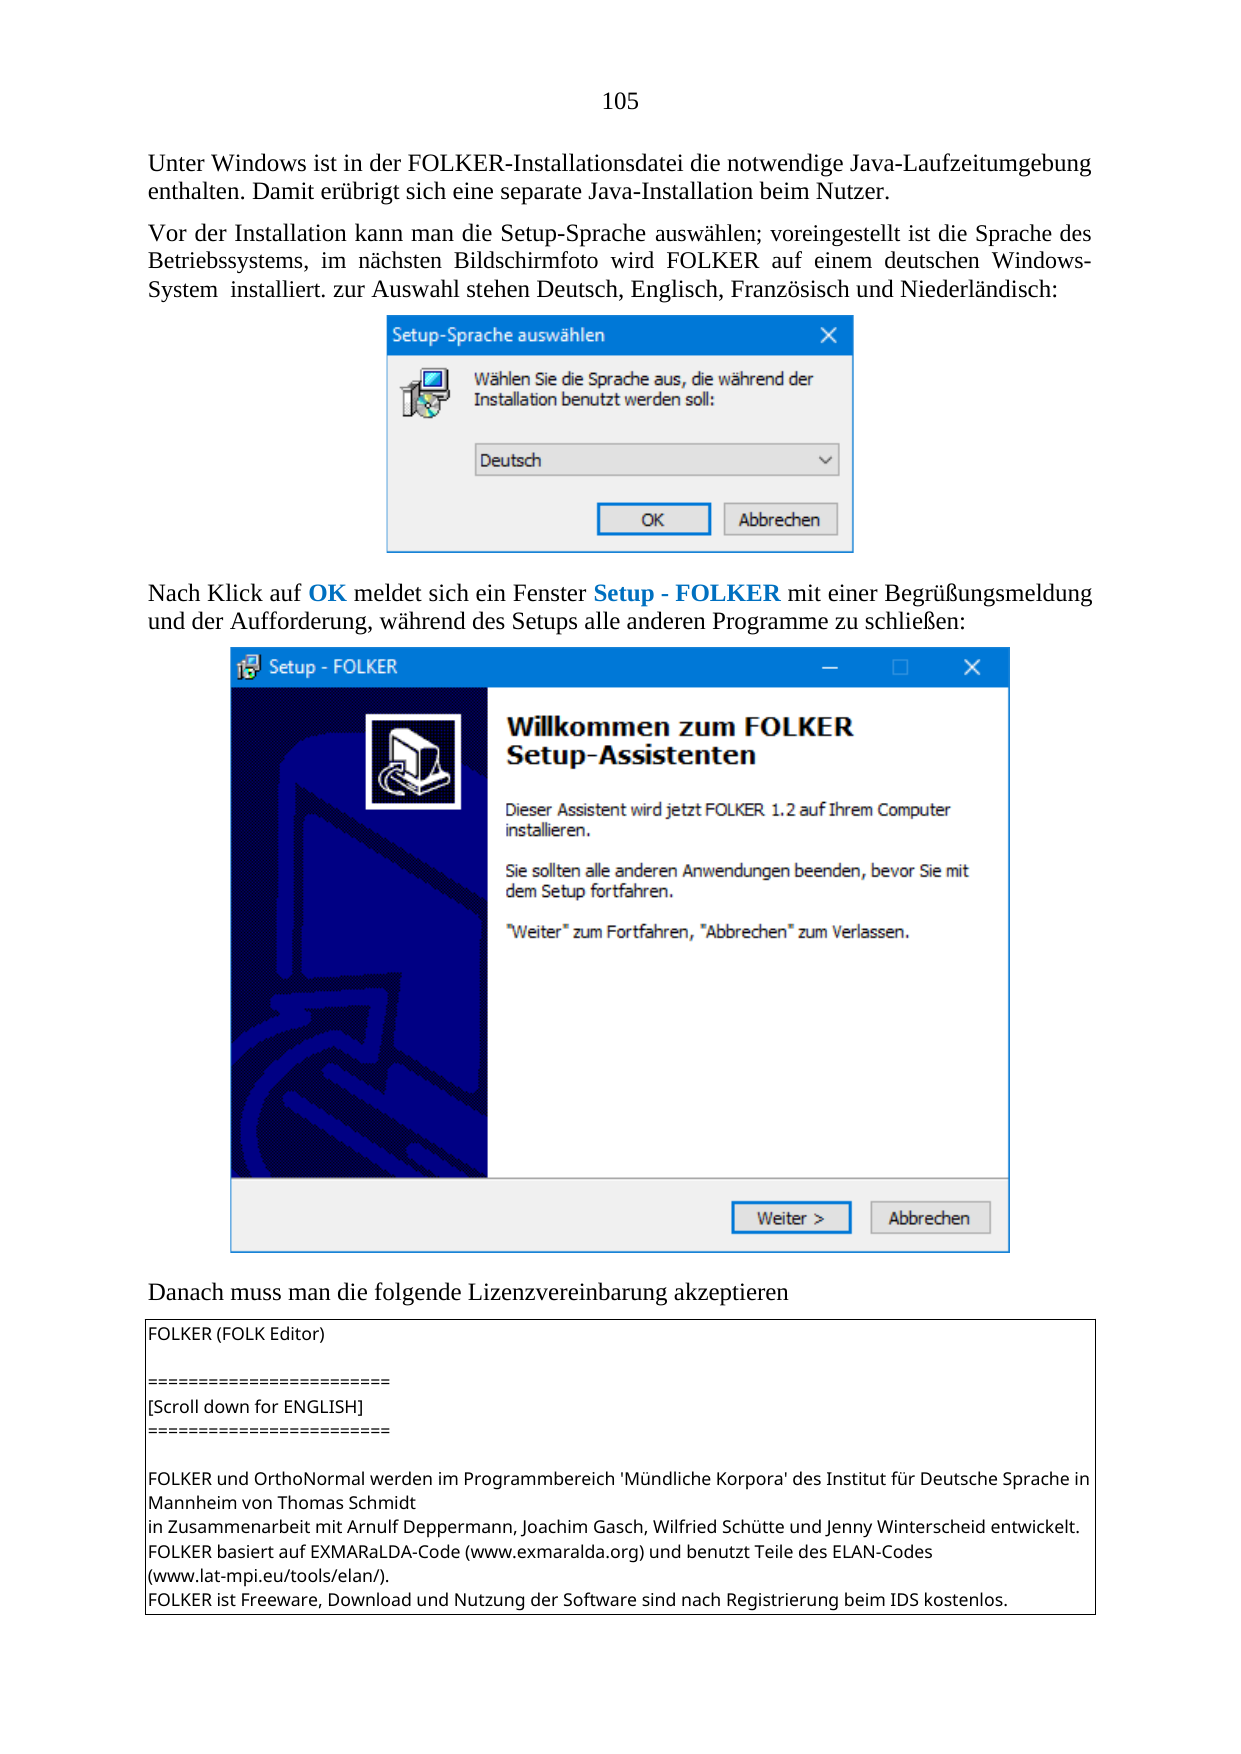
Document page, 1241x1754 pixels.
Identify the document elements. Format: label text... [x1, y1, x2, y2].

text ======================== [148, 1418, 1093, 1442]
text Nach Klick auf OK meldet sich ein Fenster Setup - FOLKER mit einer Begrüßungsmeldung und der Aufforderung, während des Setups alle anderen Programme zu schließen: [148, 578, 1093, 635]
text FOLKER ist Freeware, Download und Nutzung der Software sind nach Registrierung beim IDS kostenlos. [146, 1584, 1095, 1614]
text [Scroll down for ENGLISH] [148, 1394, 1093, 1418]
text ======================== [148, 1370, 1093, 1394]
text Danach muss man die folgende Lizenzvereinbarung akzeptieren [148, 1277, 1093, 1306]
text Vor der Installation kann man die Setup-Sprache auswählen; voreingestellt ist die Sprache des Betriebssystems, im nächsten Bildschirmfoto wird FOLKER auf einem deutschen Windows-System installiert. zur Auswahl stehen Deutsch, Englisch, Französisch und Niederländisch: [148, 218, 1093, 303]
text FOLKER basiert auf EXMARaLDA-Code (www.exmaralda.org) und benutzt Teile des ELAN-Codes (www.lat-mpi.eu/tools/elan/). [148, 1539, 1093, 1584]
text in Zusammenarbeit mit Arnulf Deppermann, Joachim Gasch, Wilfried Schütte und Jenny Winterscheid entwickelt. [148, 1515, 1093, 1539]
picture [386, 315, 854, 553]
text FOLKER und OrthoNormal werden im Programmbereich 'Mündliche Korpora' des Institut für Deutsche Sprache in Mannheim von Thomas Schmidt [148, 1467, 1093, 1515]
picture [230, 647, 1010, 1253]
text Unter Windows ist in der FOLKER-Installationsdatei die notwendige Java-Laufzeitumgebung enthalten. Damit erübrigt sich eine separate Java-Installation beim Nutzer. [148, 148, 1093, 205]
text FOLKER (FOLK Editor) [146, 1320, 1095, 1346]
